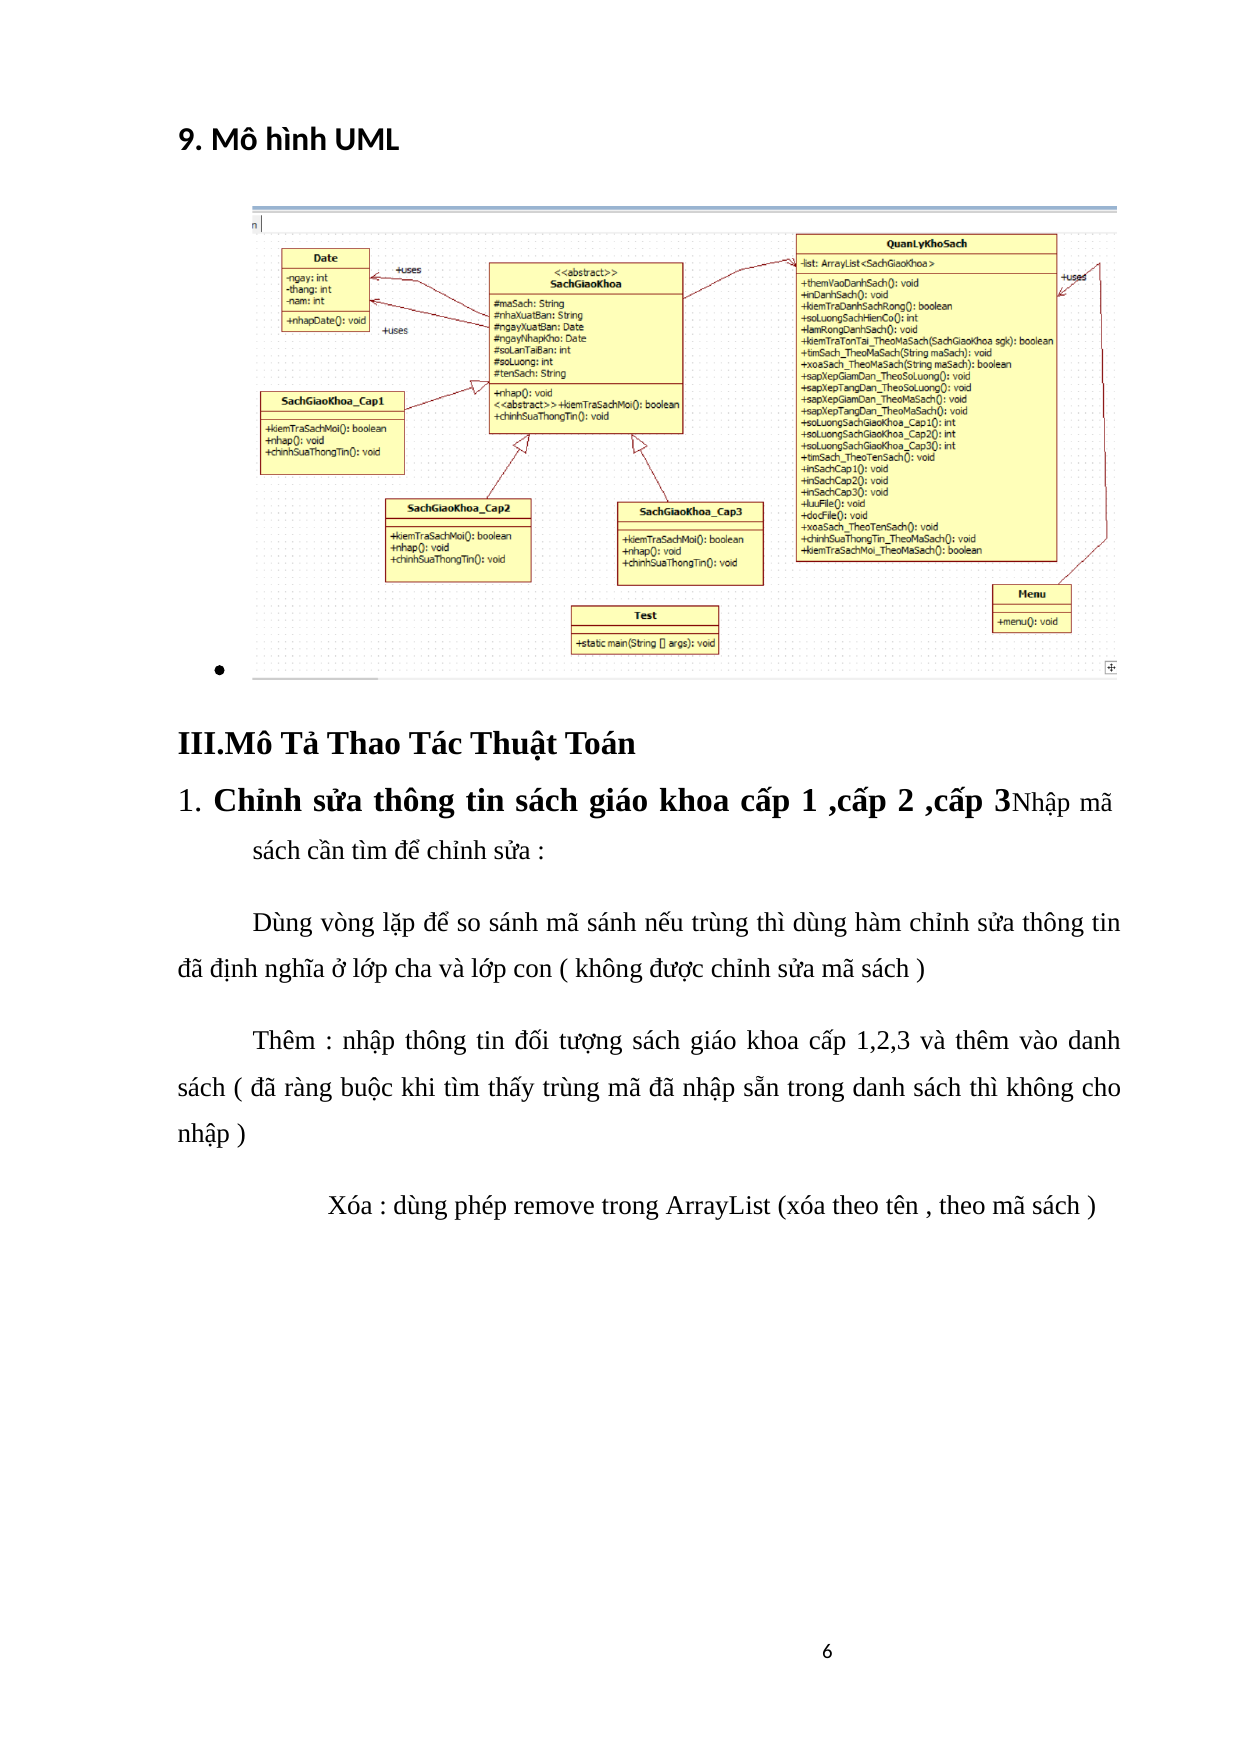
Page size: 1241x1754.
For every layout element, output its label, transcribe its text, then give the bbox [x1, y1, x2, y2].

list Xóa : dùng phép remove trong ArrayList (xóa theo tên , theo mã sách ) [252, 1189, 1122, 1220]
subtitle Mô hình UML [177, 118, 1122, 159]
list Thêm : nhập thông tin đối tượng sách giáo khoa cấp 1,2,3 và thêm vào danh sách ( đã ràng buộc khi tìm thấy trùng mã đã nhập sẵn trong danh sách thì không cho nhập ) [177, 1024, 1122, 1149]
list Dùng vòng lặp để so sánh mã sánh nếu trùng thì dùng hàm chỉnh sửa thông tin đã định nghĩa ở lớp cha và lớp con ( không được chỉnh sửa mã sách ) [177, 906, 1122, 984]
picture [252, 206, 1117, 680]
list III.Mô Tả Thao Tác Thuật Toán 1. Chỉnh sửa thông tin sách giáo khoa cấp 1 ,cấp 2 ,cấp 3Nhập mã sách cần tìm để chỉnh sửa : [177, 723, 1122, 865]
